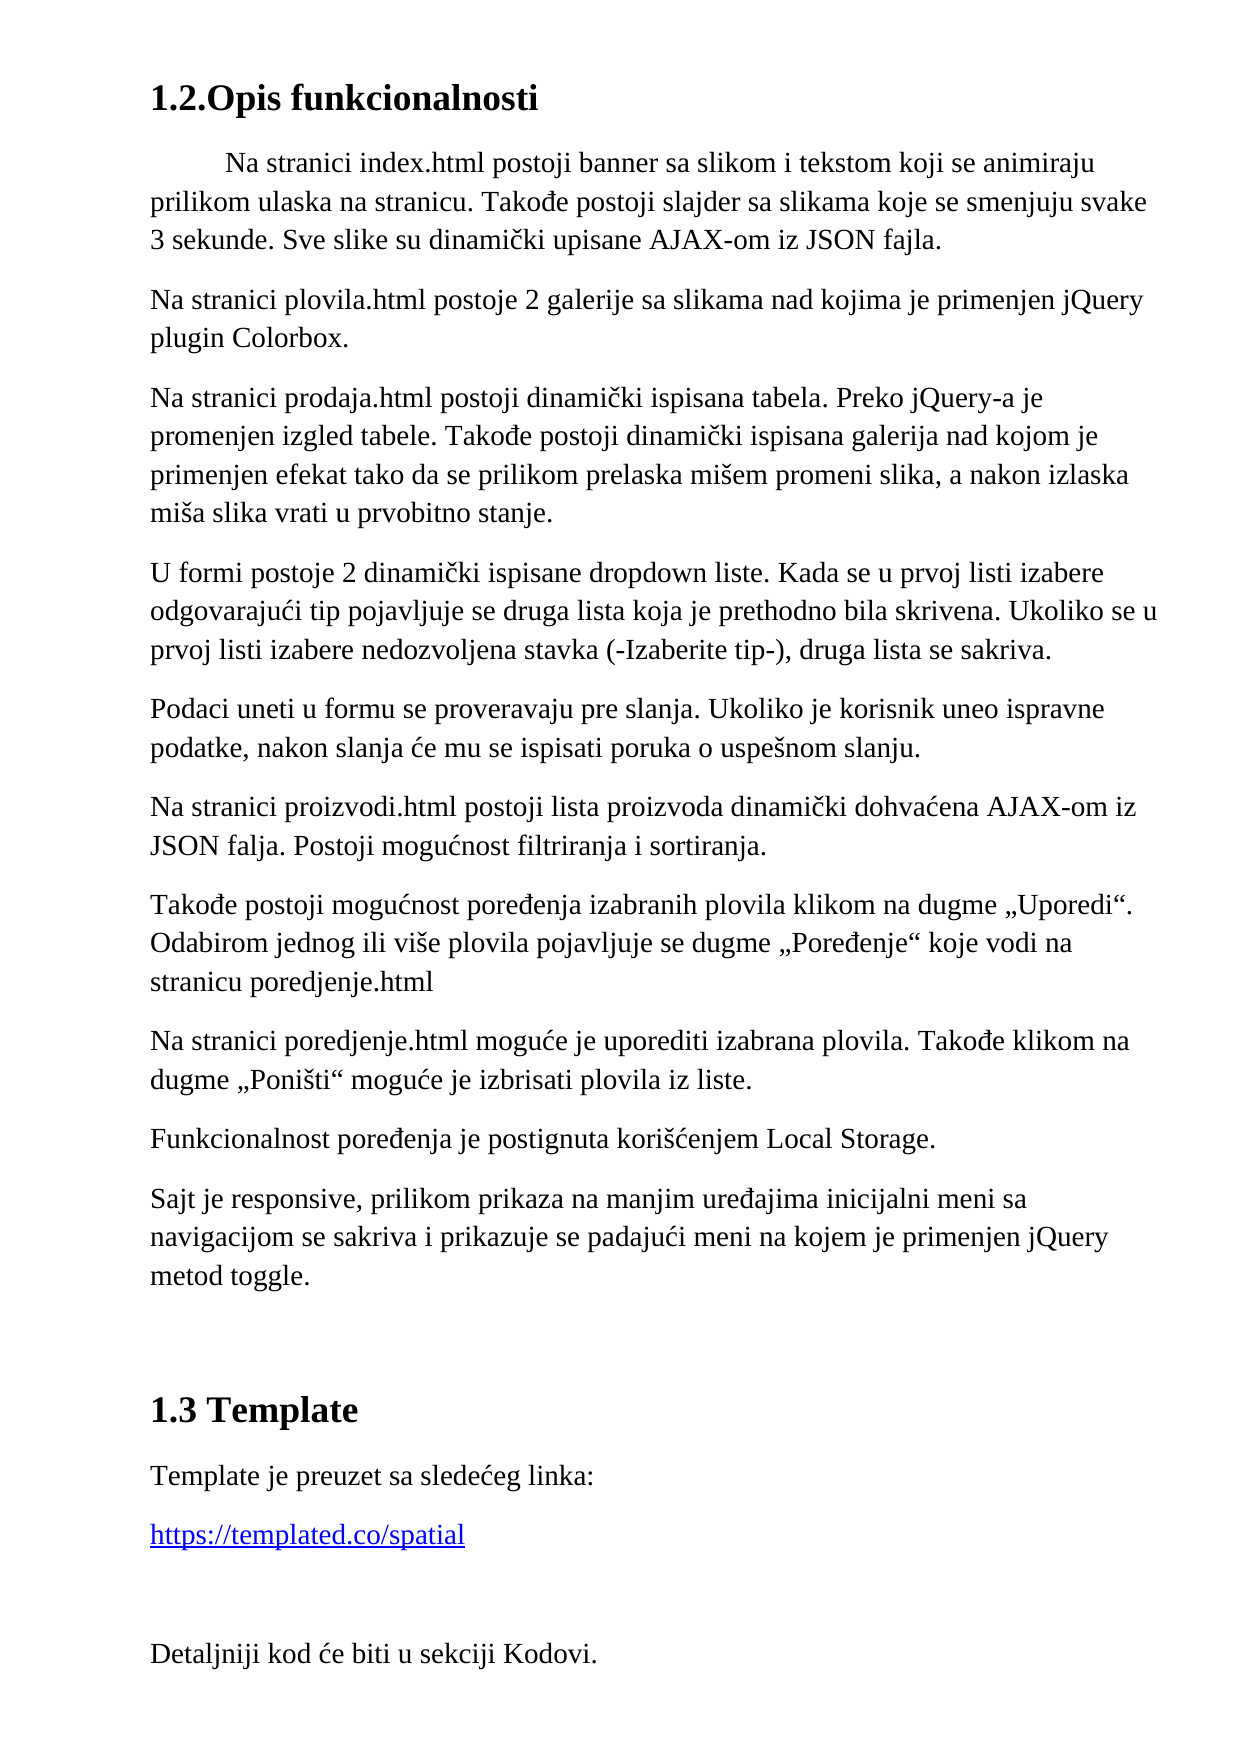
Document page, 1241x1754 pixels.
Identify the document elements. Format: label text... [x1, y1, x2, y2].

text https://templated.co/spatial [150, 1517, 1165, 1551]
text 1.3 Template [150, 1388, 1165, 1431]
text Template je preuzet sa sledećeg linka: [150, 1458, 1165, 1492]
text 1.2.Opis funkcionalnosti [75, 75, 1165, 118]
text Na stranici plovila.html postoje 2 galerije sa slikama nad kojima je primenjen jQuery plugin Colorbox. [150, 282, 1165, 354]
text Na stranici proizvodi.html postoji lista proizvoda dinamički dohvaćena AJAX-om iz JSON falja. Postoji mogućnost filtriranja i sortiranja. [150, 789, 1165, 861]
text Na stranici index.html postoji banner sa slikom i tekstom koji se animiraju prilikom ulaska na stranicu. Takođe postoji slajder sa slikama koje se smenjuju svake 3 sekunde. Sve slike su dinamički upisane AJAX-om iz JSON fajla. [150, 145, 1165, 256]
text Funkcionalnost poređenja je postignuta korišćenjem Local Storage. [150, 1121, 1165, 1155]
text Takođe postoji mogućnost poređenja izabranih plovila klikom na dugme „Uporedi“. Odabirom jednog ili više plovila pojavljuje se dugme „Poređenje“ koje vodi na stranicu poredjenje.html [150, 887, 1165, 998]
text U formi postoje 2 dinamički ispisane dropdown liste. Kada se u prvoj listi izabere odgovarajući tip pojavljuje se druga lista koja je prethodno bila skrivena. Ukoliko se u prvoj listi izabere nedozvoljena stavka (-Izaberite tip-), druga lista se sakriva. [150, 555, 1165, 665]
text Sajt je responsive, prilikom prikaza na manjim uređajima inicijalni meni sa navigacijom se sakriva i prikazuje se padajući meni na kojem je primenjen jQuery metod toggle. [150, 1181, 1165, 1291]
text Podaci uneti u formu se proveravaju pre slanja. Ukoliko je korisnik uneo ispravne podatke, nakon slanja će mu se ispisati poruka o uspešnom slanju. [150, 691, 1165, 763]
text Na stranici poredjenje.html moguće je uporediti izabrana plovila. Takođe klikom na dugme „Poništi“ moguće je izbrisati plovila iz liste. [150, 1023, 1165, 1096]
text Na stranici prodaja.html postoji dinamički ispisana tabela. Preko jQuery-a je promenjen izgled tabele. Takođe postoji dinamički ispisana galerija nad kojom je primenjen efekat tako da se prilikom prelaska mišem promeni slika, a nakon izlaska miša slika vrati u prvobitno stanje. [150, 380, 1165, 529]
text Detaljniji kod će biti u sekciji Kodovi. [150, 1636, 1165, 1670]
